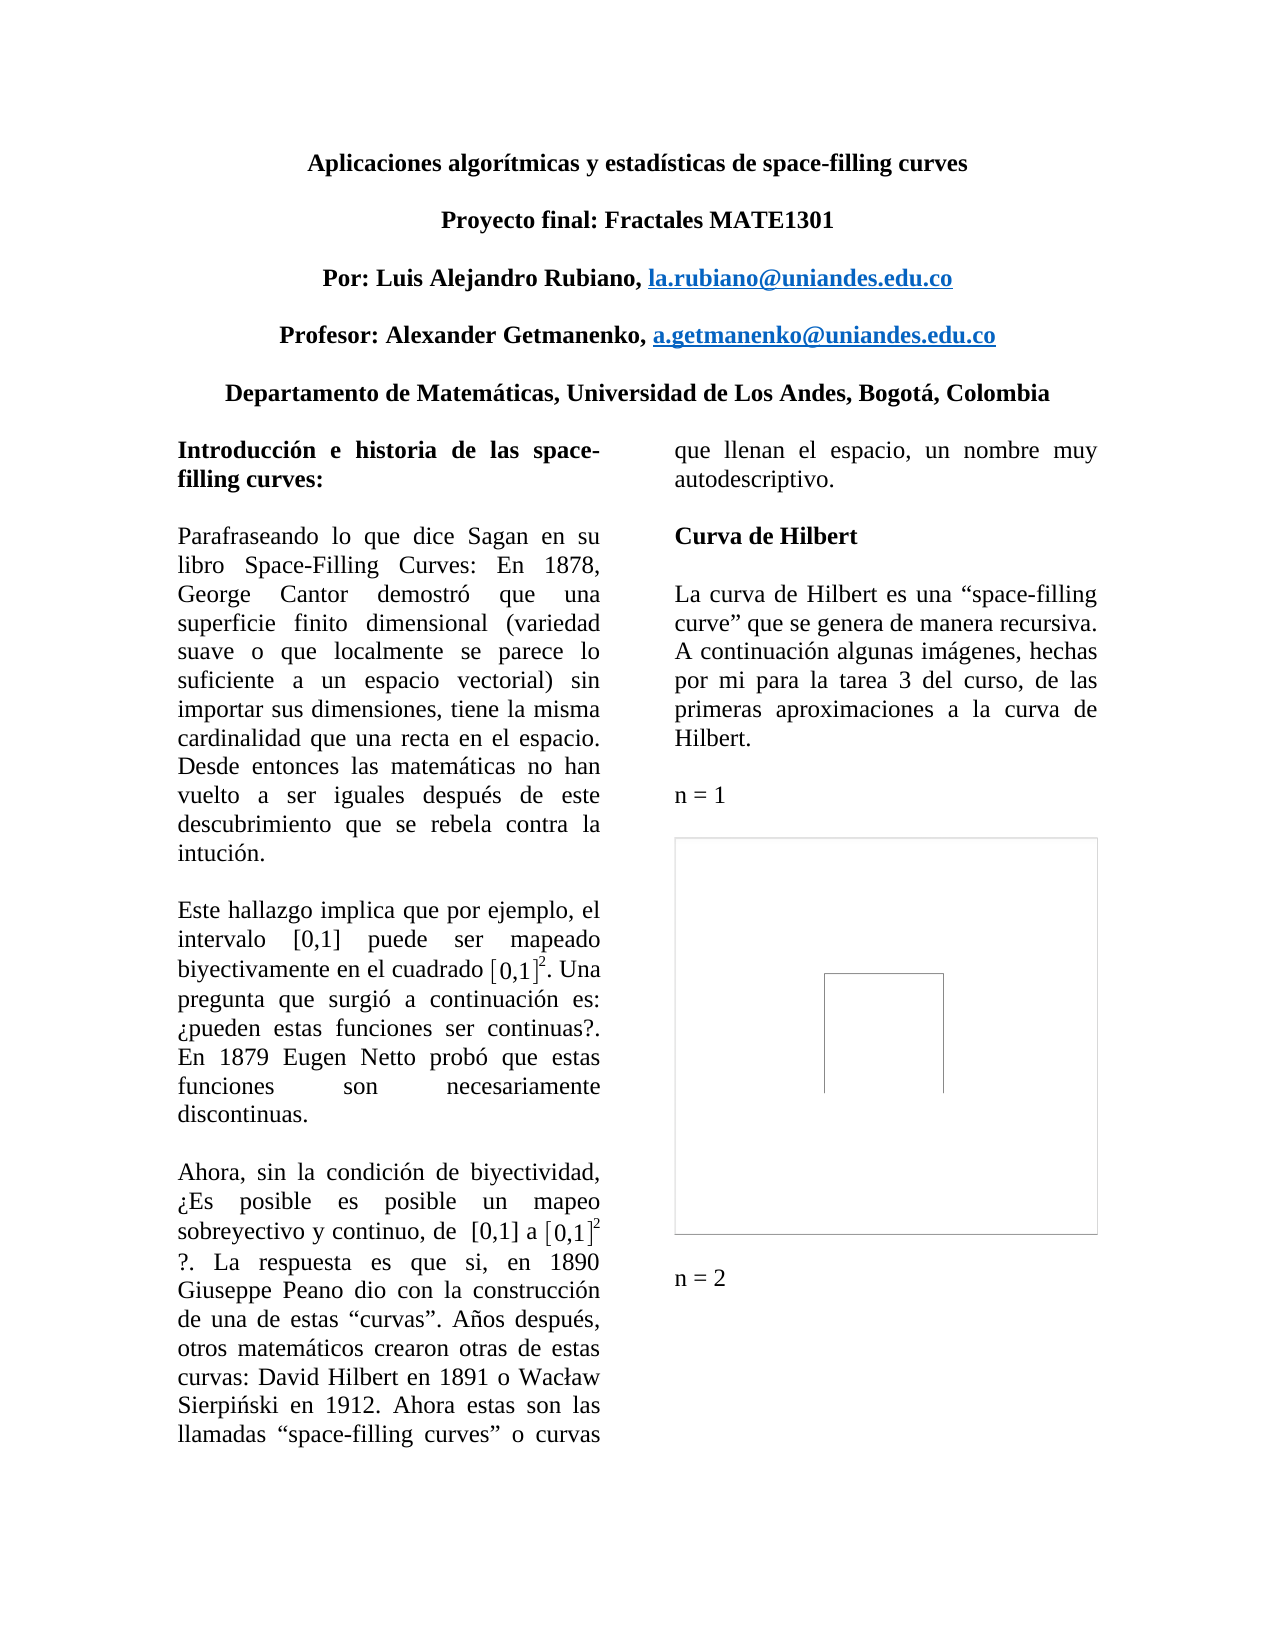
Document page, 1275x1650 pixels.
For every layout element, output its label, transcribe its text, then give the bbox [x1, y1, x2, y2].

picture [674, 837, 1098, 1235]
text Parafraseando lo que dice Sagan en su libro Space-Filling Curves: En 1878, George Cantor demostró que una superficie finito dimensional (variedad suave o que localmente se parece lo suficiente a un espacio vectorial) sin importar sus dimensiones, tiene la misma cardinalidad que una recta en el espacio. Desde entonces las matemáticas no han vuelto a ser iguales después de este descubrimiento que se rebela contra la intución. [177, 521, 601, 866]
text Introducción e historia de las space-filling curves: [177, 435, 601, 493]
text n = 1 [674, 780, 1098, 809]
text La curva de Hilbert es una “space-filling curve” que se genera de manera recursiva. A continuación algunas imágenes, hechas por mi para la tarea 3 del curso, de las primeras aproximaciones a la curva de Hilbert. [674, 579, 1098, 751]
text Aplicaciones algorítmicas y estadísticas de space-filling curves [177, 148, 1098, 176]
text Profesor: Alexander Getmanenko, a.getmanenko@uniandes.edu.co [177, 320, 1098, 349]
text Por: Luis Alejandro Rubiano, la.rubiano@uniandes.edu.co [177, 263, 1098, 291]
text n = 2 [674, 1263, 1098, 1292]
text Curva de Hilbert [674, 521, 1098, 550]
text Proyecto final: Fractales MATE1301 [177, 205, 1098, 234]
text Ahora, sin la condición de biyectividad, ¿Es posible es posible un mapeo sobreyectivo y continuo, de [0,1] a ?. La respuesta es que si, en 1890 Giuseppe Peano dio con la construcción de una de estas “curvas”. Años después, otros matemáticos crearon otras de estas curvas: David Hilbert en 1891 o Wacław Sierpiński en 1912. Ahora estas son las llamadas “space-filling curves” o curvas que llenan el espacio, un nombre muy autodescriptivo. [177, 1157, 601, 1448]
text Este hallazgo implica que por ejemplo, el intervalo [0,1] puede ser mapeado biyectivamente en el cuadrado . Una pregunta que surgió a continuación es: ¿pueden estas funciones ser continuas?. En 1879 Eugen Netto probó que estas funciones son necesariamente discontinuas. [177, 895, 601, 1128]
text Departamento de Matemáticas, Universidad de Los Andes, Bogotá, Colombia [177, 378, 1098, 406]
